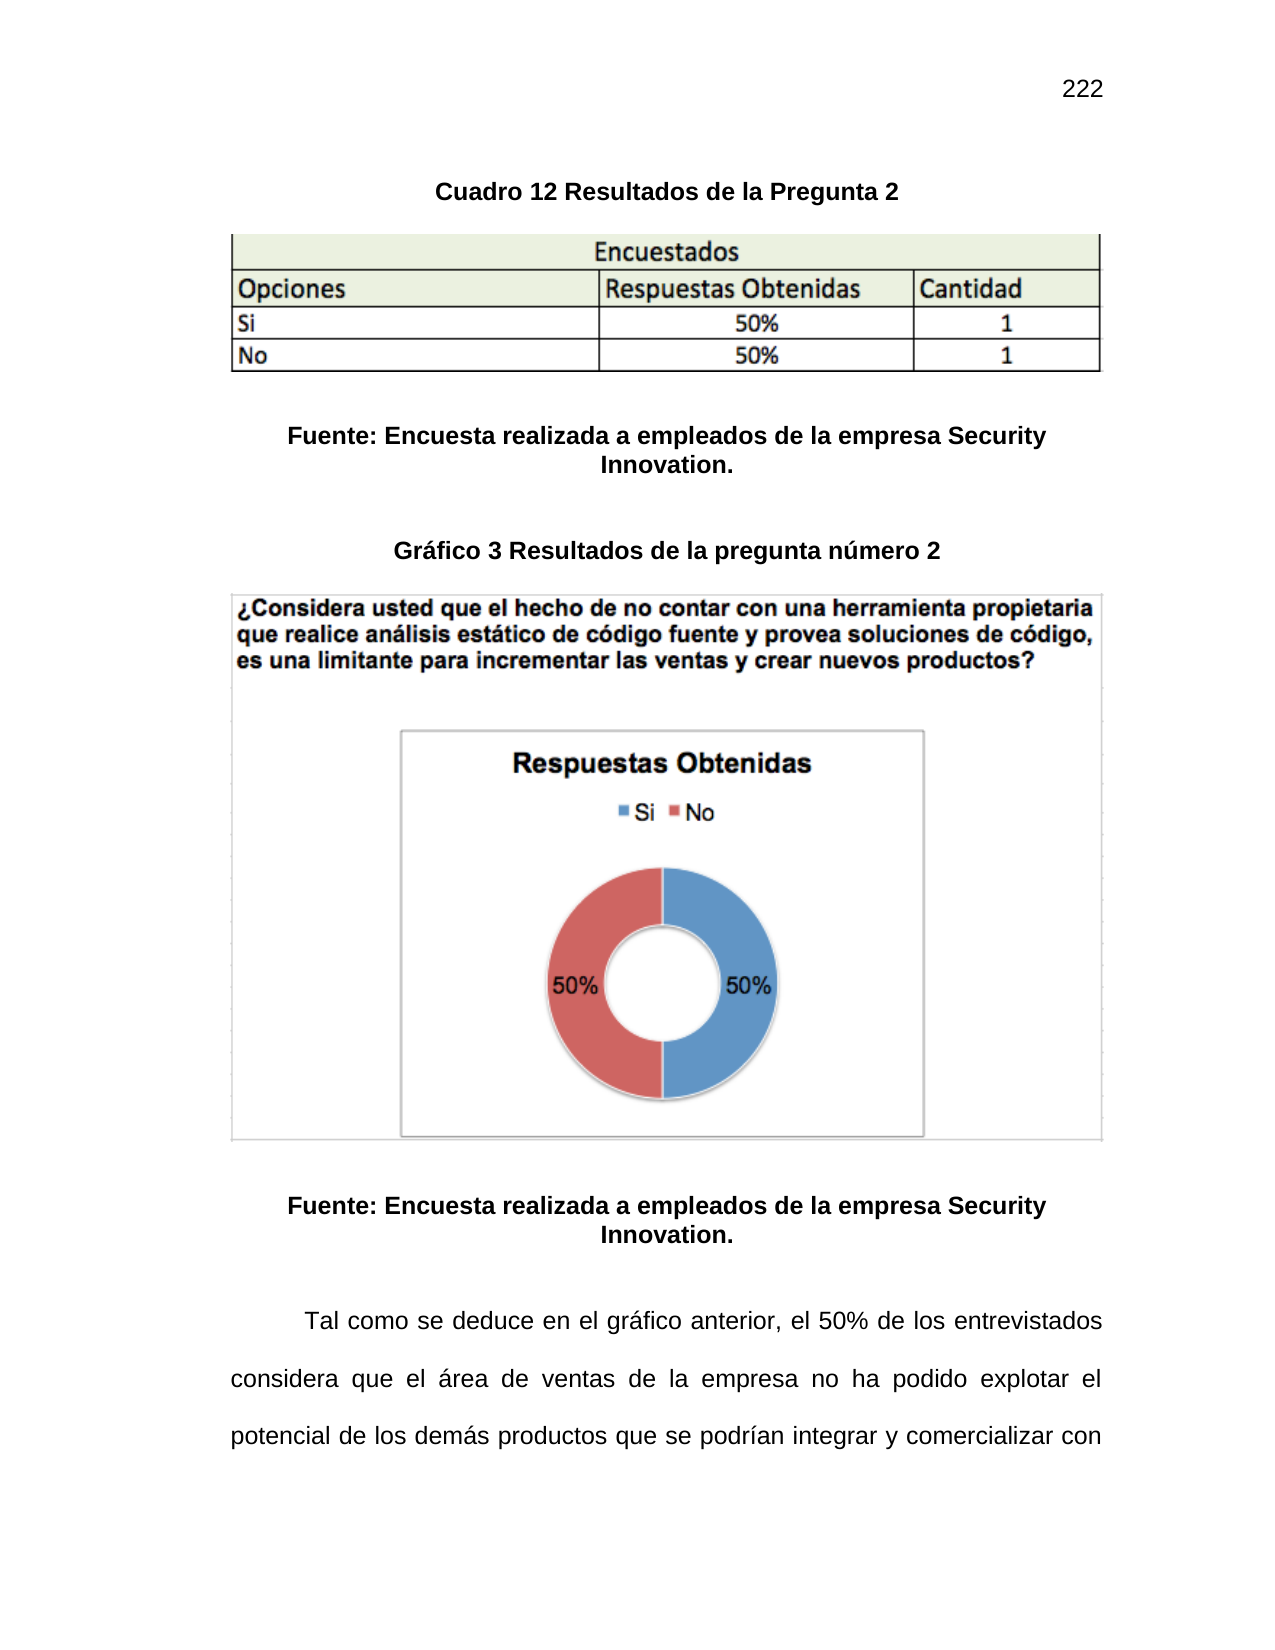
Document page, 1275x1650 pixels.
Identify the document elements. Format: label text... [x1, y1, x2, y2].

picture [230, 593, 1104, 1142]
picture [230, 234, 1104, 372]
text Cuadro 12 Resultados de la Pregunta 2 [230, 177, 1104, 206]
text Gráfico 3 Resultados de la pregunta número 2 [230, 536, 1104, 564]
subtitle Fuente: Encuesta realizada a empleados de la empresa Security Innovation. [230, 421, 1104, 478]
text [230, 1306, 1104, 1450]
subtitle Fuente: Encuesta realizada a empleados de la empresa Security Innovation. [230, 1191, 1104, 1249]
